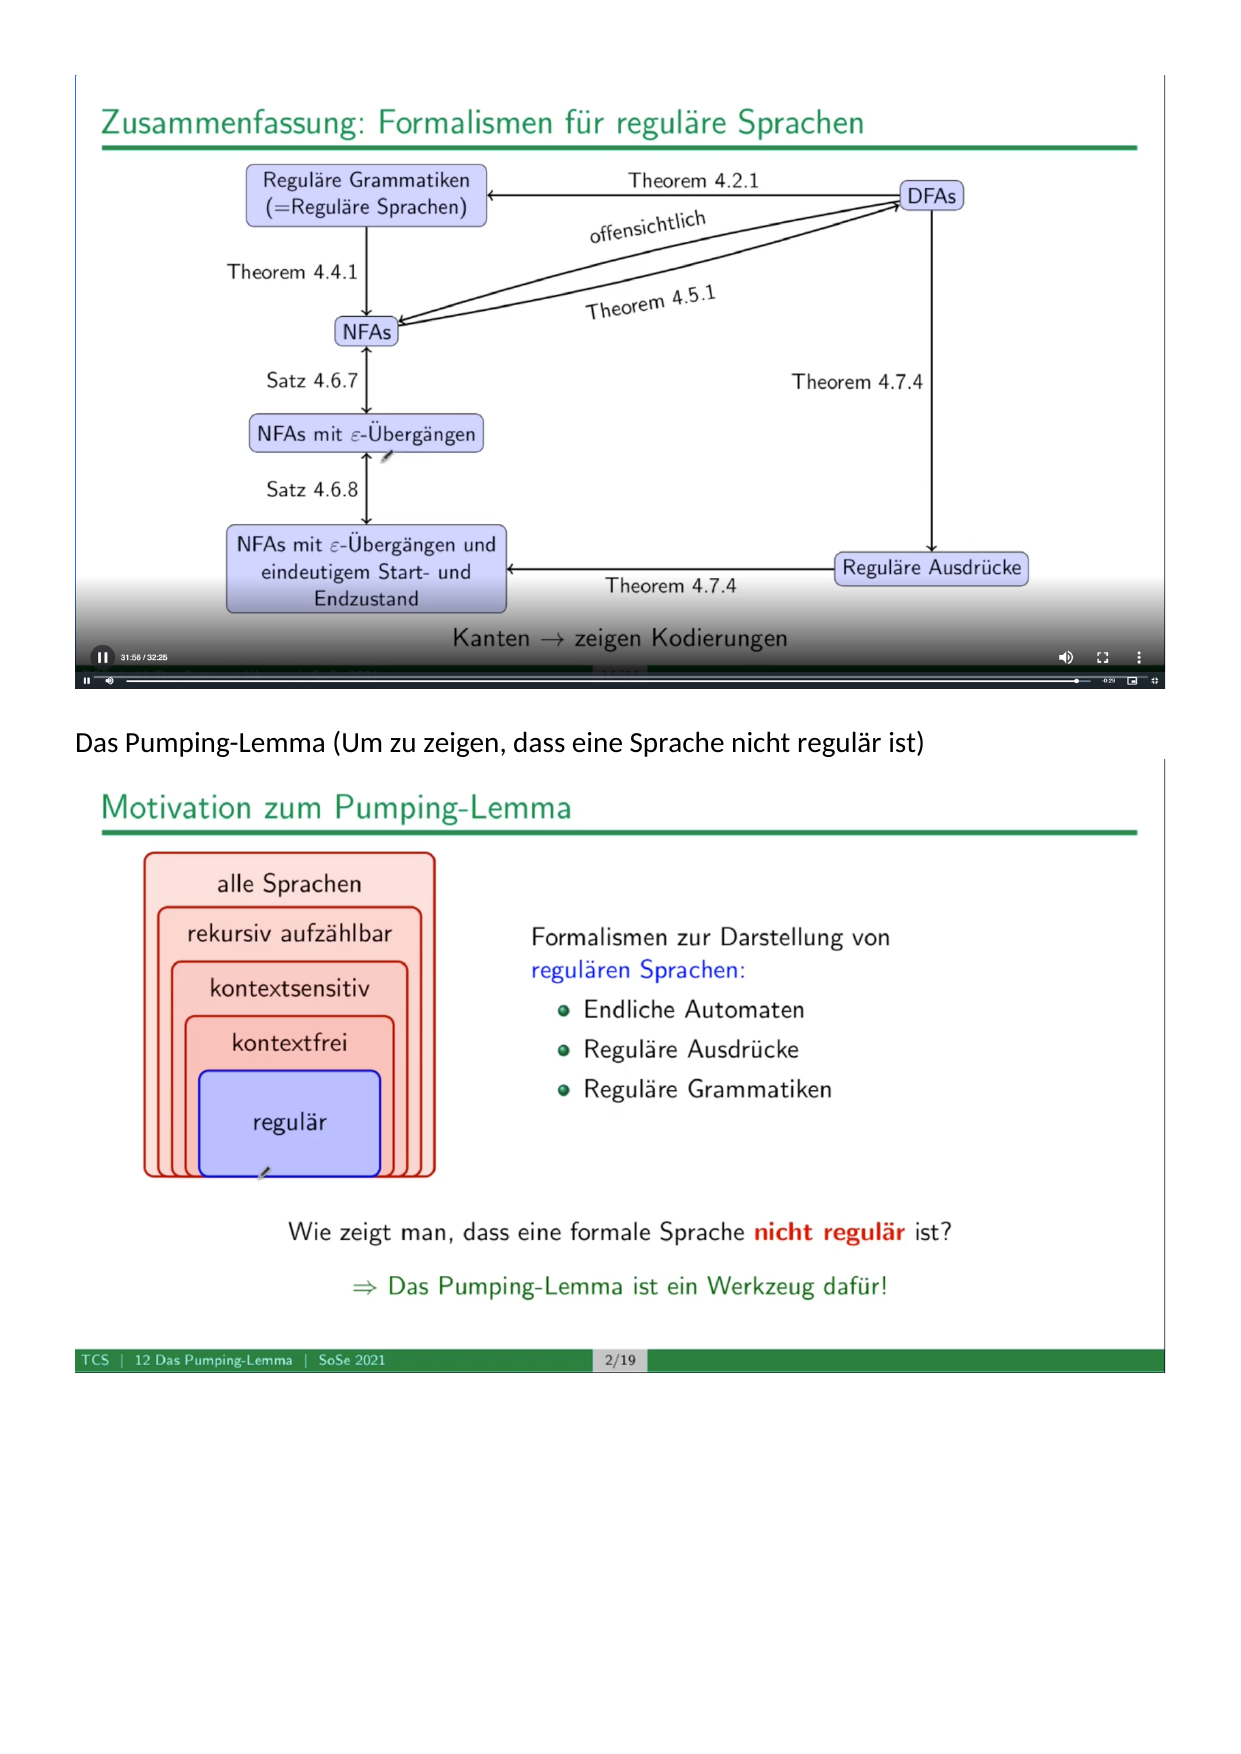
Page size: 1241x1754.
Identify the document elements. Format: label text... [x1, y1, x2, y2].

text Das Pumping-Lemma (Um zu zeigen, dass eine Sprache nicht regulär ist) [75, 724, 1165, 759]
picture [75, 75, 1166, 689]
picture [75, 759, 1166, 1373]
